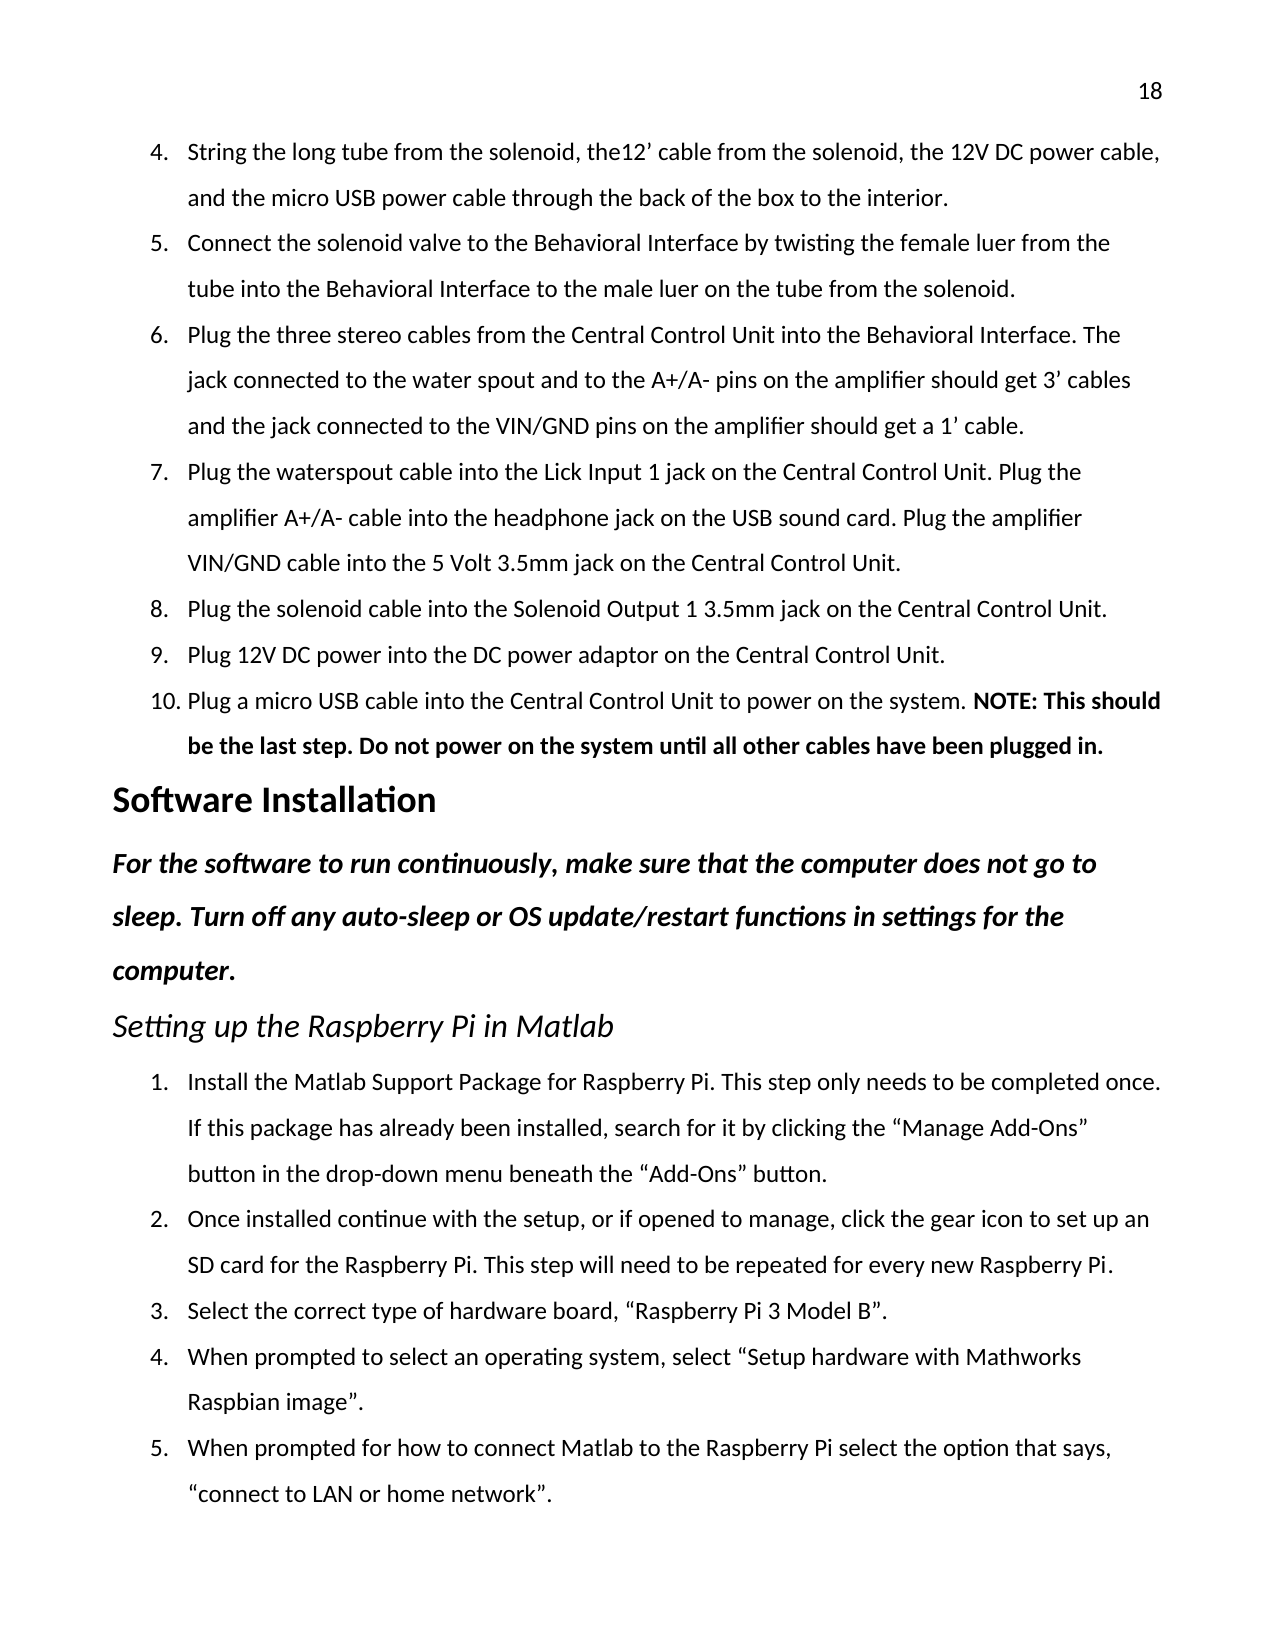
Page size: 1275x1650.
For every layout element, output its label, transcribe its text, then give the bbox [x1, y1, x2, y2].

list Plug the waterspout cable into the Lick Input 1 jack on the Central Control Unit. Plug the amplifier A+/A- cable into the headphone jack on the USB sound card. Plug the amplifier VIN/GND cable into the 5 Volt 3.5mm jack on the Central Control Unit. [150, 456, 1162, 578]
list When prompted for how to connect Matlab to the Raspberry Pi select the option that says, “connect to LAN or home network”. [150, 1432, 1162, 1508]
text For the software to run continuously, make sure that the computer does not go to sleep. Turn off any auto-sleep or OS update/restart functions in settings for the computer. [112, 845, 1162, 987]
text Setting up the Raspberry Pi in Matlab [112, 1005, 1162, 1046]
list Plug 12V DC power into the DC power adaptor on the Central Control Unit. [150, 639, 1162, 669]
list Plug a micro USB cable into the Central Control Unit to power on the system. NOTE: This should be the last step. Do not power on the system until all other cables have been plugged in. [150, 685, 1162, 761]
list Install the Matlab Support Package for Raspberry Pi. This step only needs to be completed once. If this package has already been installed, search for it by clicking the “Manage Add-Ons” button in the drop-down menu beneath the “Add-Ons” button. [150, 1066, 1162, 1188]
list Connect the solenoid valve to the Behavioral Interface by twisting the female luer from the tube into the Behavioral Interface to the male luer on the tube from the solenoid. [150, 227, 1162, 304]
list When prompted to select an operating system, select “Setup hardware with Mathworks Raspbian image”. [150, 1341, 1162, 1417]
text Software Installation [112, 776, 1162, 822]
list Plug the solenoid cable into the Solenoid Output 1 3.5mm jack on the Central Control Unit. [150, 593, 1162, 624]
list Once installed continue with the setup, or if opened to manage, click the gear icon to set up an SD card for the Raspberry Pi. This step will need to be repeated for every new Raspberry Pi. [150, 1203, 1162, 1280]
list Plug the three stereo cables from the Central Control Unit into the Behavioral Interface. The jack connected to the water spout and to the A+/A- pins on the amplifier should get 3’ cables and the jack connected to the VIN/GND pins on the amplifier should get a 1’ cable. [150, 319, 1162, 441]
list String the long tube from the solenoid, the12’ cable from the solenoid, the 12V DC power cable, and the micro USB power cable through the back of the box to the interior. [150, 136, 1162, 212]
list Select the correct type of hardware board, “Raspberry Pi 3 Model B”. [150, 1295, 1162, 1326]
